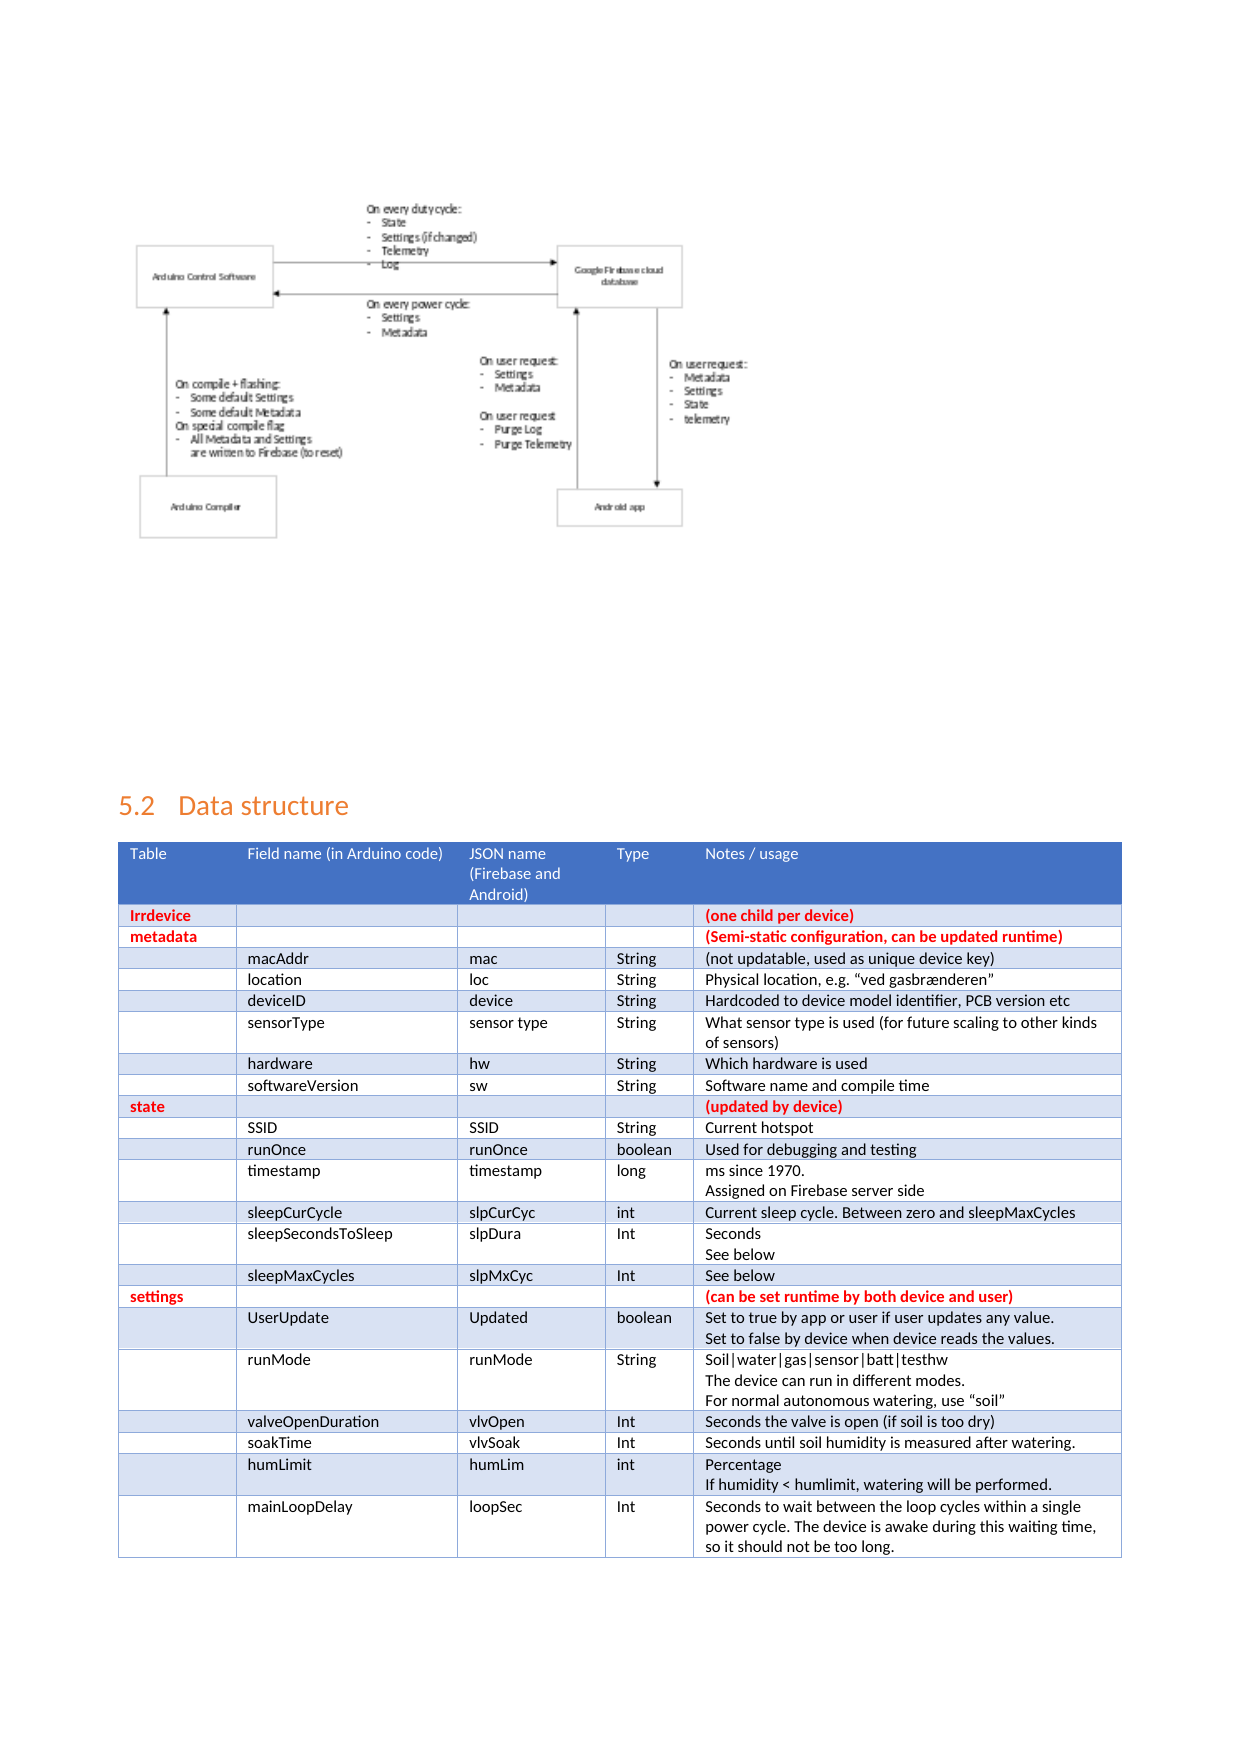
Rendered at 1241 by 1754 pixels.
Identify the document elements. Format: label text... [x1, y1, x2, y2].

table_cell Software name and compile time [694, 1075, 1121, 1095]
table_cell vlvSoak [458, 1433, 605, 1453]
table_cell slpMxCyc [458, 1265, 605, 1285]
table_cell UserUpdate [237, 1308, 457, 1348]
table_cell [119, 1075, 236, 1095]
table_cell (one child per device) [694, 905, 1121, 926]
table_cell [119, 1265, 236, 1285]
table_cell String [606, 991, 693, 1011]
table_cell [606, 1286, 693, 1307]
table_cell sw [458, 1075, 605, 1095]
table_cell Seconds the valve is open (if soil is too dry) [694, 1411, 1121, 1432]
table_cell Seconds until soil humidity is measured after watering. [694, 1433, 1121, 1453]
table_cell long [606, 1160, 693, 1201]
table_cell Physical location, e.g. “ved gasbrænderen” [694, 969, 1121, 989]
table_cell [119, 991, 236, 1011]
table_cell sleepMaxCycles [237, 1265, 457, 1285]
table_cell [606, 1096, 693, 1117]
table_cell slpDura [458, 1224, 605, 1264]
table_cell String [606, 948, 693, 968]
table_cell soakTime [237, 1433, 457, 1453]
table_cell settings [119, 1286, 236, 1307]
table_cell [119, 1454, 236, 1495]
table_cell [237, 905, 457, 926]
table_header Notes / usage [694, 843, 1121, 904]
table_cell [119, 1012, 236, 1053]
table_cell Int [606, 1433, 693, 1453]
table_cell Set to true by app or user if user updates any value. Set to false by device when device reads the values. [694, 1308, 1121, 1348]
table_cell String [606, 1350, 693, 1410]
table_cell String [606, 1118, 693, 1138]
table_cell Int [606, 1265, 693, 1285]
table_cell device [458, 991, 605, 1011]
table_cell Hardcoded to device model identifier, PCB version etc [694, 991, 1121, 1011]
table_cell [119, 1411, 236, 1432]
table_cell Soil|water|gas|sensor|batt|testhw The device can run in different modes. For normal autonomous watering, use “soil” [694, 1350, 1121, 1410]
subtitle Data structure [118, 787, 1122, 823]
table_cell See below [694, 1265, 1121, 1285]
table_cell valveOpenDuration [237, 1411, 457, 1432]
table_cell [606, 905, 693, 926]
table_cell Current hotspot [694, 1118, 1121, 1138]
table_cell vlvOpen [458, 1411, 605, 1432]
table_cell SSID [237, 1118, 457, 1138]
table_cell [119, 1160, 236, 1201]
table_header Table [119, 843, 236, 904]
table_cell (Semi-static configuration, can be updated runtime) [694, 927, 1121, 947]
table_cell int [606, 1454, 693, 1495]
table_cell SSID [458, 1118, 605, 1138]
table_cell boolean [606, 1308, 693, 1348]
table_cell Int [606, 1224, 693, 1264]
table_cell [119, 1224, 236, 1264]
table_cell timestamp [458, 1160, 605, 1201]
table_cell Used for debugging and testing [694, 1139, 1121, 1159]
table_cell Seconds See below [694, 1224, 1121, 1264]
table_cell [119, 1350, 236, 1410]
table_cell hw [458, 1054, 605, 1074]
table_cell timestamp [237, 1160, 457, 1201]
table_cell ms since 1970. Assigned on Firebase server side [694, 1160, 1121, 1201]
table_cell Percentage If humidity < humlimit, watering will be performed. [694, 1454, 1121, 1495]
table_cell [237, 1096, 457, 1117]
table_cell int [606, 1202, 693, 1222]
table_cell [119, 969, 236, 989]
table_cell mac [458, 948, 605, 968]
table_header JSON name (Firebase and Android) [458, 843, 605, 904]
table_cell Current sleep cycle. Between zero and sleepMaxCycles [694, 1202, 1121, 1222]
table_cell Irrdevice [119, 905, 236, 926]
table_cell String [606, 969, 693, 989]
table_cell runOnce [458, 1139, 605, 1159]
table_cell (not updatable, used as unique device key) [694, 948, 1121, 968]
table_cell loopSec [458, 1496, 605, 1557]
table_cell [458, 1286, 605, 1307]
table_cell [119, 948, 236, 968]
table_cell Updated [458, 1308, 605, 1348]
table_cell [119, 1433, 236, 1453]
table_cell (updated by device) [694, 1096, 1121, 1117]
table_cell String [606, 1054, 693, 1074]
table_cell [458, 1096, 605, 1117]
table_cell Int [606, 1496, 693, 1557]
table_cell metadata [119, 927, 236, 947]
table_cell hardware [237, 1054, 457, 1074]
table_cell (can be set runtime by both device and user) [694, 1286, 1121, 1307]
table_cell [458, 927, 605, 947]
table_cell boolean [606, 1139, 693, 1159]
table_cell sleepSecondsToSleep [237, 1224, 457, 1264]
table_cell runMode [458, 1350, 605, 1410]
table_header Type [606, 843, 693, 904]
table_cell [237, 927, 457, 947]
table_cell sensor type [458, 1012, 605, 1053]
table_cell What sensor type is used (for future scaling to other kinds of sensors) [694, 1012, 1121, 1053]
table_cell sleepCurCycle [237, 1202, 457, 1222]
table_cell Int [606, 1411, 693, 1432]
table_cell Which hardware is used [694, 1054, 1121, 1074]
table_cell [606, 927, 693, 947]
table_cell runOnce [237, 1139, 457, 1159]
table_cell [119, 1308, 236, 1348]
table_cell String [606, 1075, 693, 1095]
table_cell [458, 905, 605, 926]
table_cell macAddr [237, 948, 457, 968]
table_cell humLim [458, 1454, 605, 1495]
table_cell Seconds to wait between the loop cycles within a single power cycle. The device is awake during this waiting time, so it should not be too long. [694, 1496, 1121, 1557]
table_cell [119, 1118, 236, 1138]
table_cell [119, 1496, 236, 1557]
table_cell String [606, 1012, 693, 1053]
table_cell location [237, 969, 457, 989]
table_cell [119, 1202, 236, 1222]
table_cell slpCurCyc [458, 1202, 605, 1222]
table_cell [119, 1054, 236, 1074]
table_cell deviceID [237, 991, 457, 1011]
table_cell runMode [237, 1350, 457, 1410]
table_cell state [119, 1096, 236, 1117]
table_cell [237, 1286, 457, 1307]
table_cell softwareVersion [237, 1075, 457, 1095]
table_cell [119, 1139, 236, 1159]
table_cell sensorType [237, 1012, 457, 1053]
table_cell humLimit [237, 1454, 457, 1495]
table_cell mainLoopDelay [237, 1496, 457, 1557]
table_header Field name (in Arduino code) [237, 843, 457, 904]
table_cell loc [458, 969, 605, 989]
